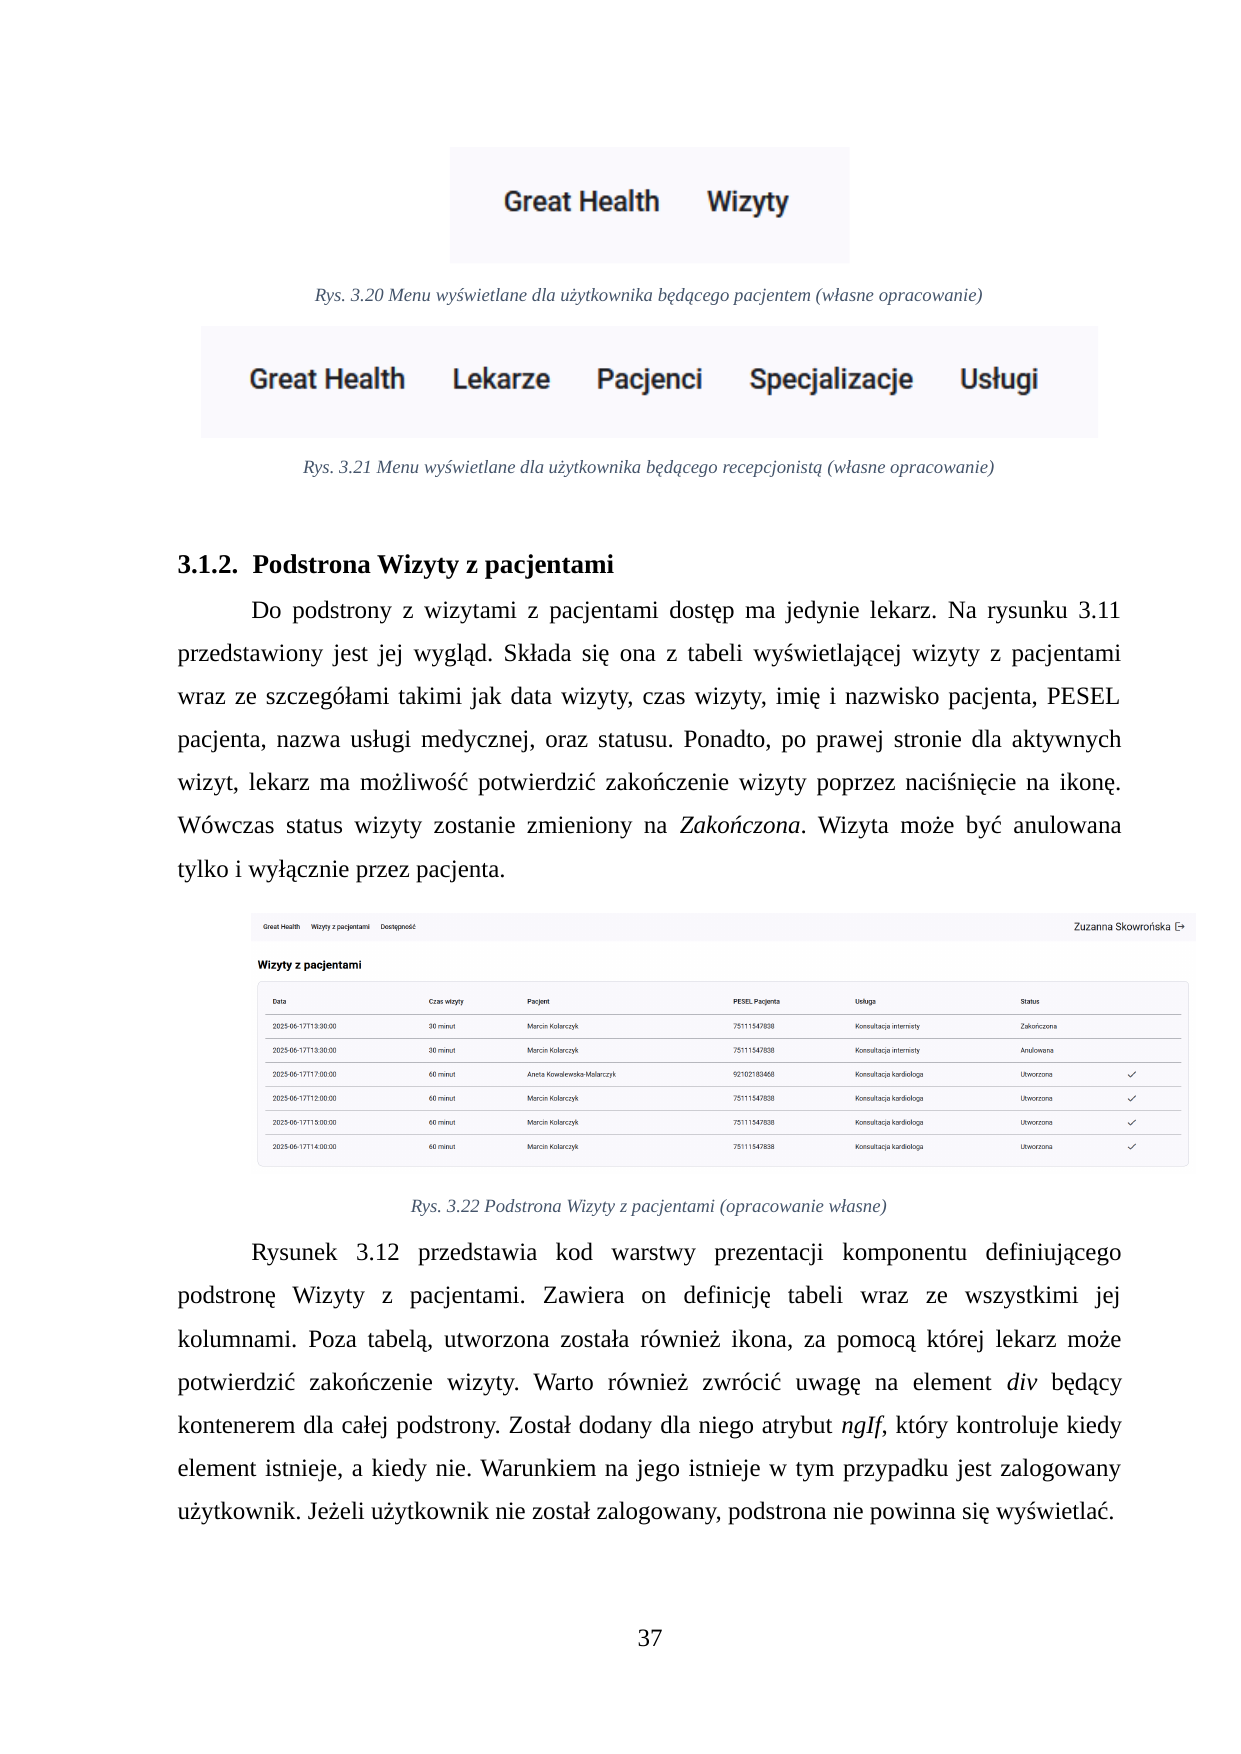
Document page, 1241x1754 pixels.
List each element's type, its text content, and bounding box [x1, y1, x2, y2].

text Rysunek 3.12 przedstawia kod warstwy prezentacji komponentu definiującego podstronę Wizyty z pacjentami. Zawiera on definicję tabeli wraz ze wszystkimi jej kolumnami. Poza tabelą, utworzona została również ikona, za pomocą której lekarz może potwierdzić zakończenie wizyty. Warto również zwrócić uwagę na element div będący kontenerem dla całej podstrony. Został dodany dla niego atrybut ngIf, który kontroluje kiedy element istnieje, a kiedy nie. Warunkiem na jego istnieje w tym przypadku jest zalogowany użytkownik. Jeżeli użytkownik nie został zalogowany, podstrona nie powinna się wyświetlać. [177, 1237, 1122, 1525]
text Do podstrony z wizytami z pacjentami dostęp ma jedynie lekarz. Na rysunku 3.11 przedstawiony jest jej wygląd. Składa się ona z tabeli wyświetlającej wizyty z pacjentami wraz ze szczegółami takimi jak data wizyty, czas wizyty, imię i nazwisko pacjenta, PESEL pacjenta, nazwa usługi medycznej, oraz statusu. Ponadto, po prawej stronie dla aktywnych wizyt, lekarz ma możliwość potwierdzić zakończenie wizyty poprzez naciśnięcie na ikonę. Wówczas status wizyty zostanie zmieniony na Zakończona. Wizyta może być anulowana tylko i wyłącznie przez pacjenta. [177, 595, 1122, 882]
picture [251, 913, 1196, 1174]
picture [449, 147, 850, 265]
subtitle Podstrona Wizyty z pacjentami [177, 548, 1122, 579]
picture [201, 326, 1099, 438]
